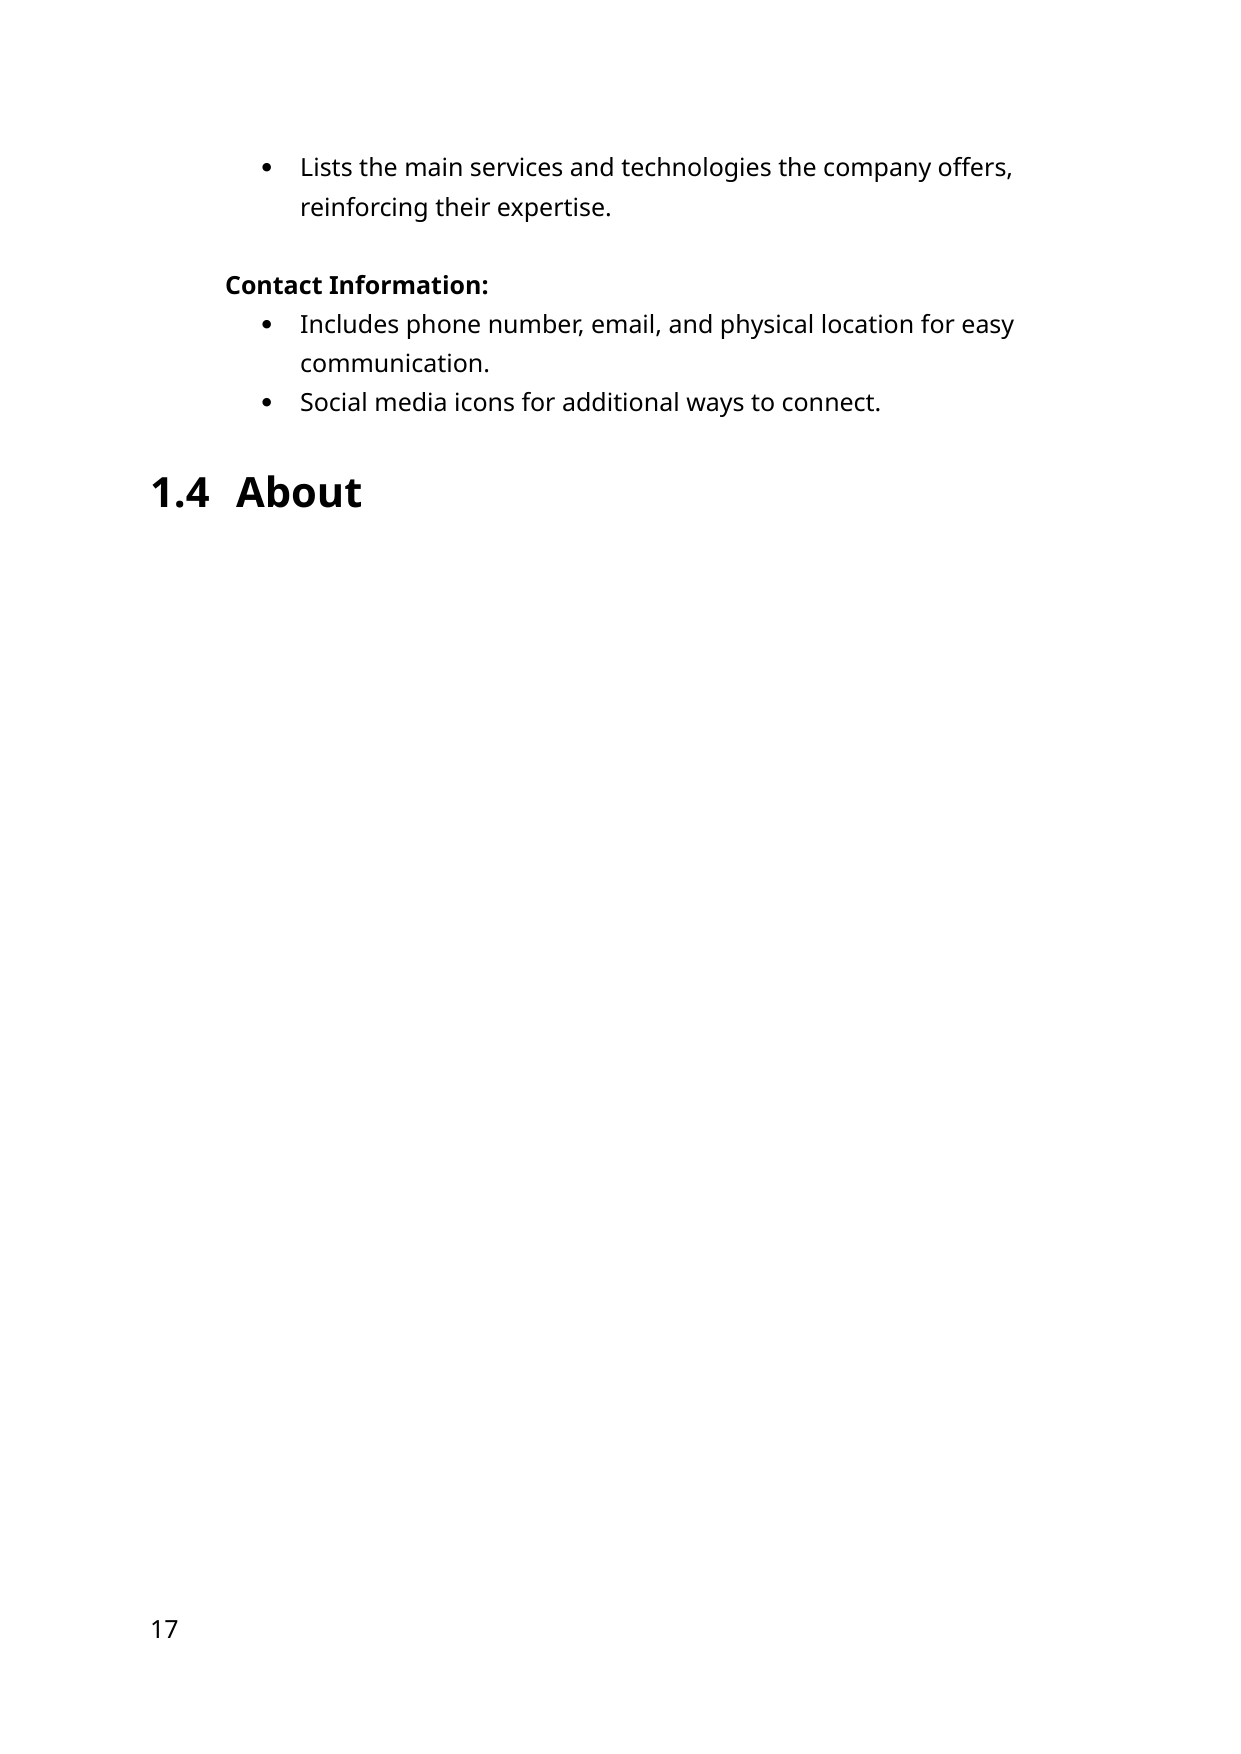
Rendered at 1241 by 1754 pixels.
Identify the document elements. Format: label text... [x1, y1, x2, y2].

list Includes phone number, email, and physical location for easy communication. [262, 307, 1090, 380]
list Social media icons for additional ways to connect. [262, 385, 1090, 419]
list About [150, 463, 1090, 520]
list Lists the main services and technologies the company offers, reinforcing their expertise. [262, 150, 1090, 223]
list Contact Information: [225, 267, 1090, 302]
